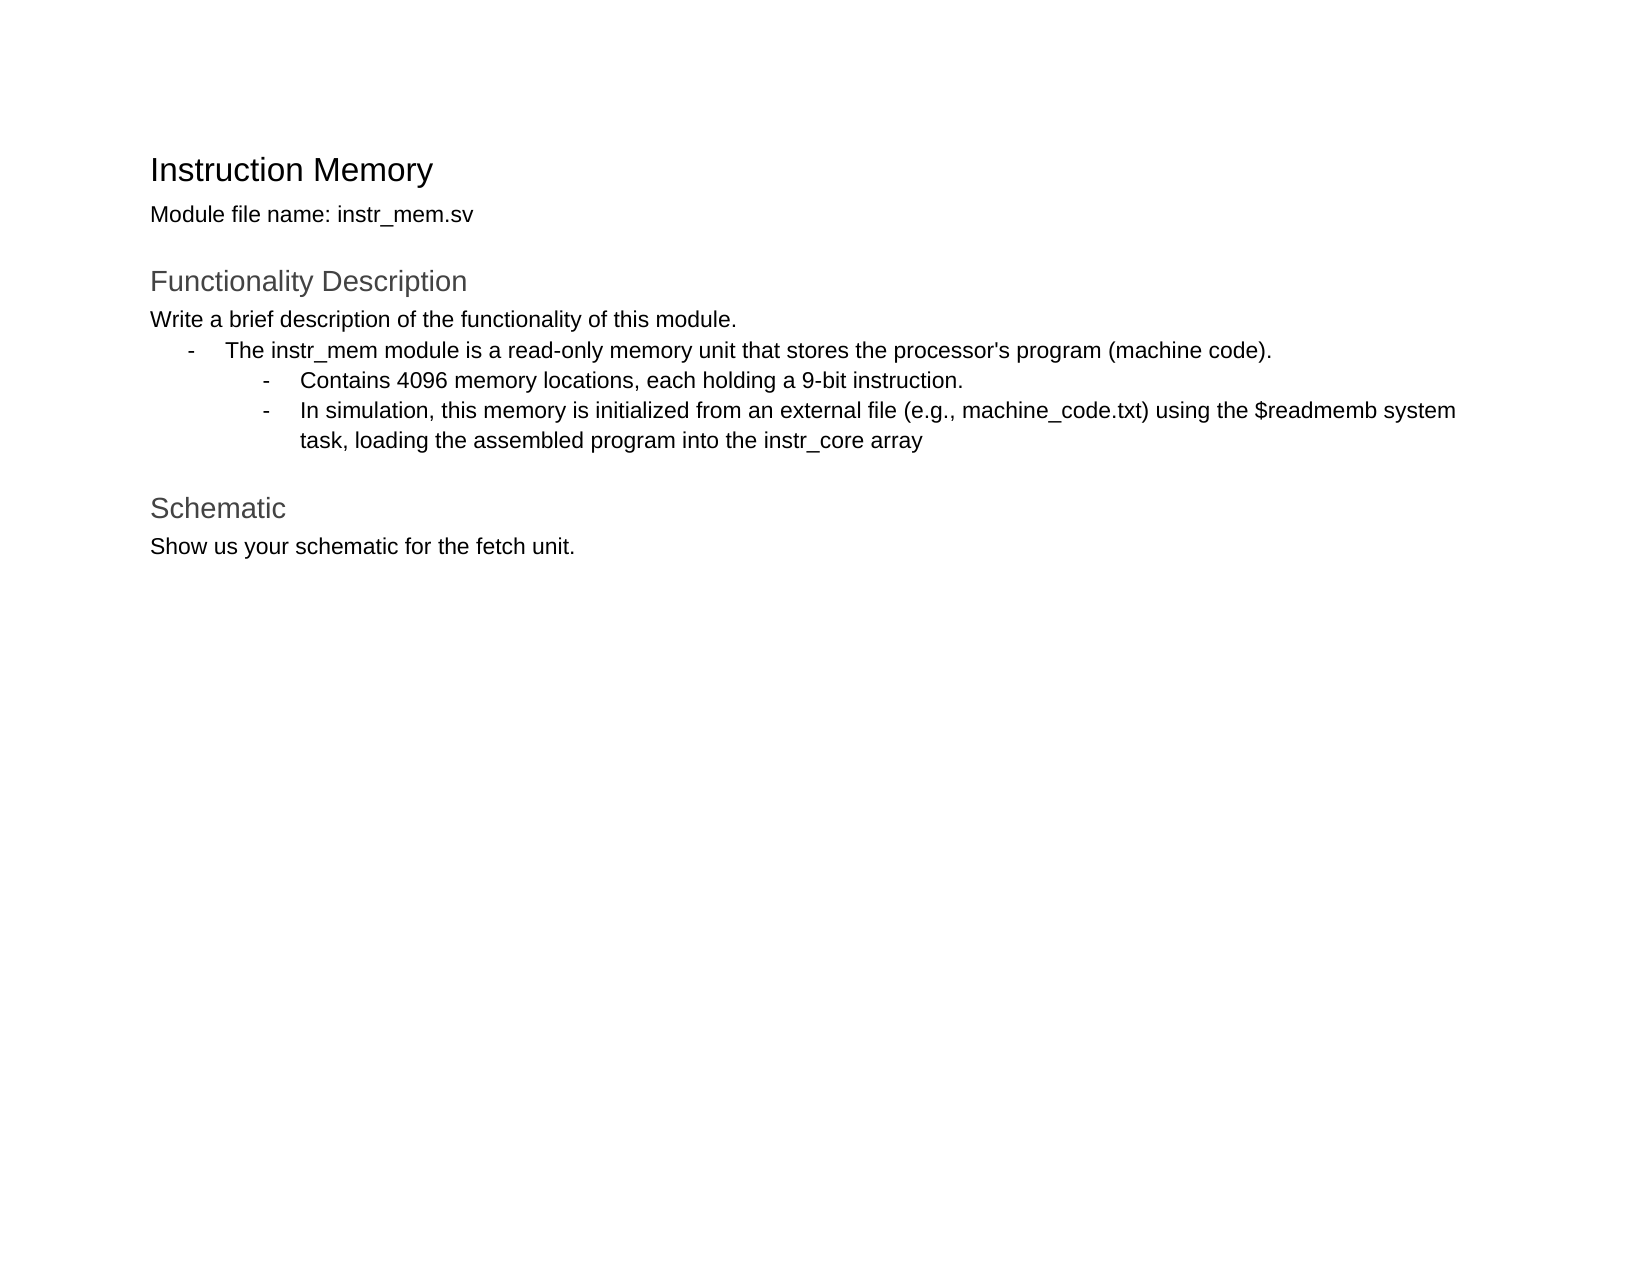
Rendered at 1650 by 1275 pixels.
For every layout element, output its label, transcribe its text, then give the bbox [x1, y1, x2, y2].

list Contains 4096 memory locations, each holding a 9-bit instruction. [262, 367, 1500, 393]
subtitle Instruction Memory [150, 150, 1500, 188]
text Show us your schematic for the fetch unit. [150, 533, 1500, 559]
list The instr_mem module is a read-only memory unit that stores the processor's program (machine code). [187, 337, 1500, 363]
subtitle Schematic [150, 491, 1500, 524]
subtitle Functionality Description [150, 264, 1500, 298]
text Module file name: instr_mem.sv [150, 201, 1500, 227]
text Write a brief description of the functionality of this module. [150, 306, 1500, 333]
list In simulation, this memory is initialized from an external file (e.g., machine_code.txt) using the $readmemb system task, loading the assembled program into the instr_core array [262, 397, 1500, 453]
